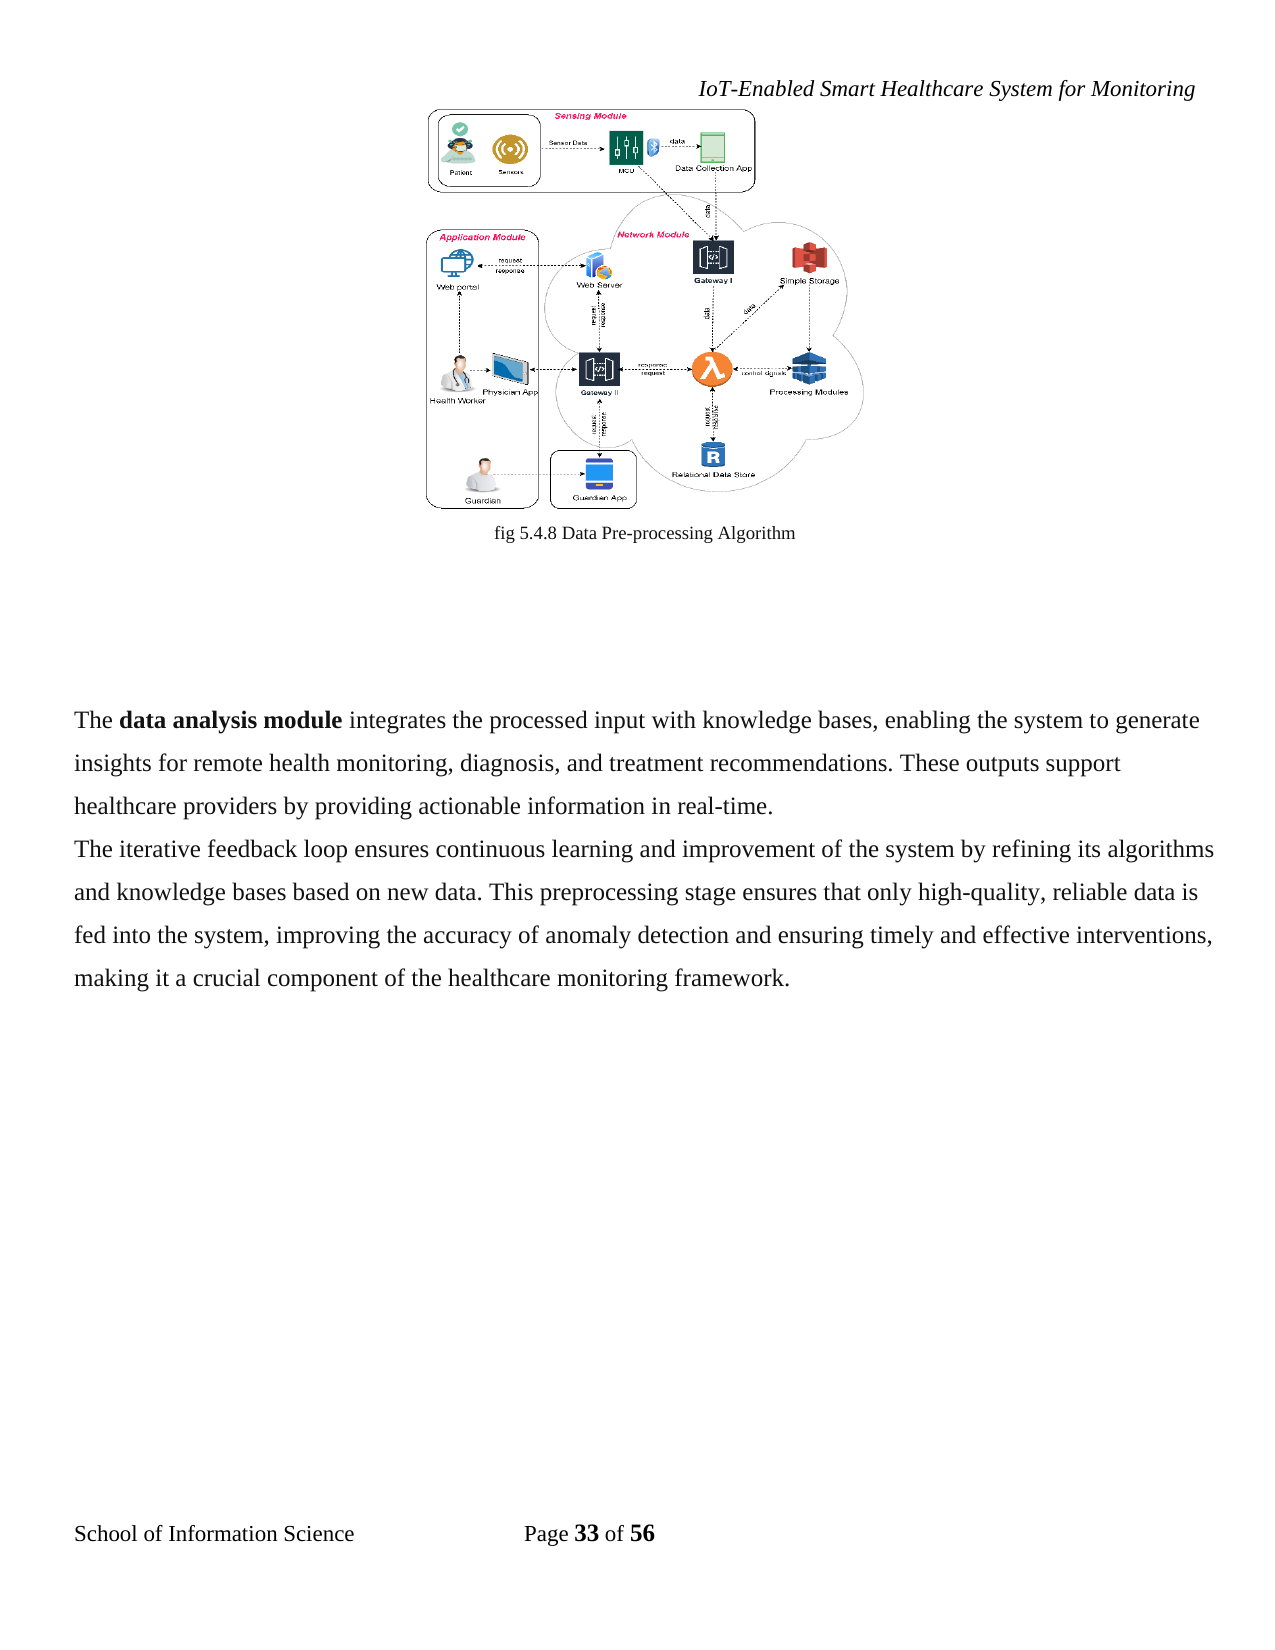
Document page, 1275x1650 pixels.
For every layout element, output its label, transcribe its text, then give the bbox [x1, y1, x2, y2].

picture [418, 101, 872, 512]
text The iterative feedback loop ensures continuous learning and improvement of the system by refining its algorithms and knowledge bases based on new data. This preprocessing stage ensures that only high-quality, reliable data is fed into the system, improving the accuracy of anomaly detection and ensuring timely and effective interventions, making it a crucial component of the healthcare monitoring framework. [74, 834, 1216, 992]
text The data analysis module integrates the processed input with knowledge bases, enabling the system to generate insights for remote health monitoring, diagnosis, and treatment recommendations. These outputs support healthcare providers by providing actionable information in real-time. [74, 705, 1216, 820]
